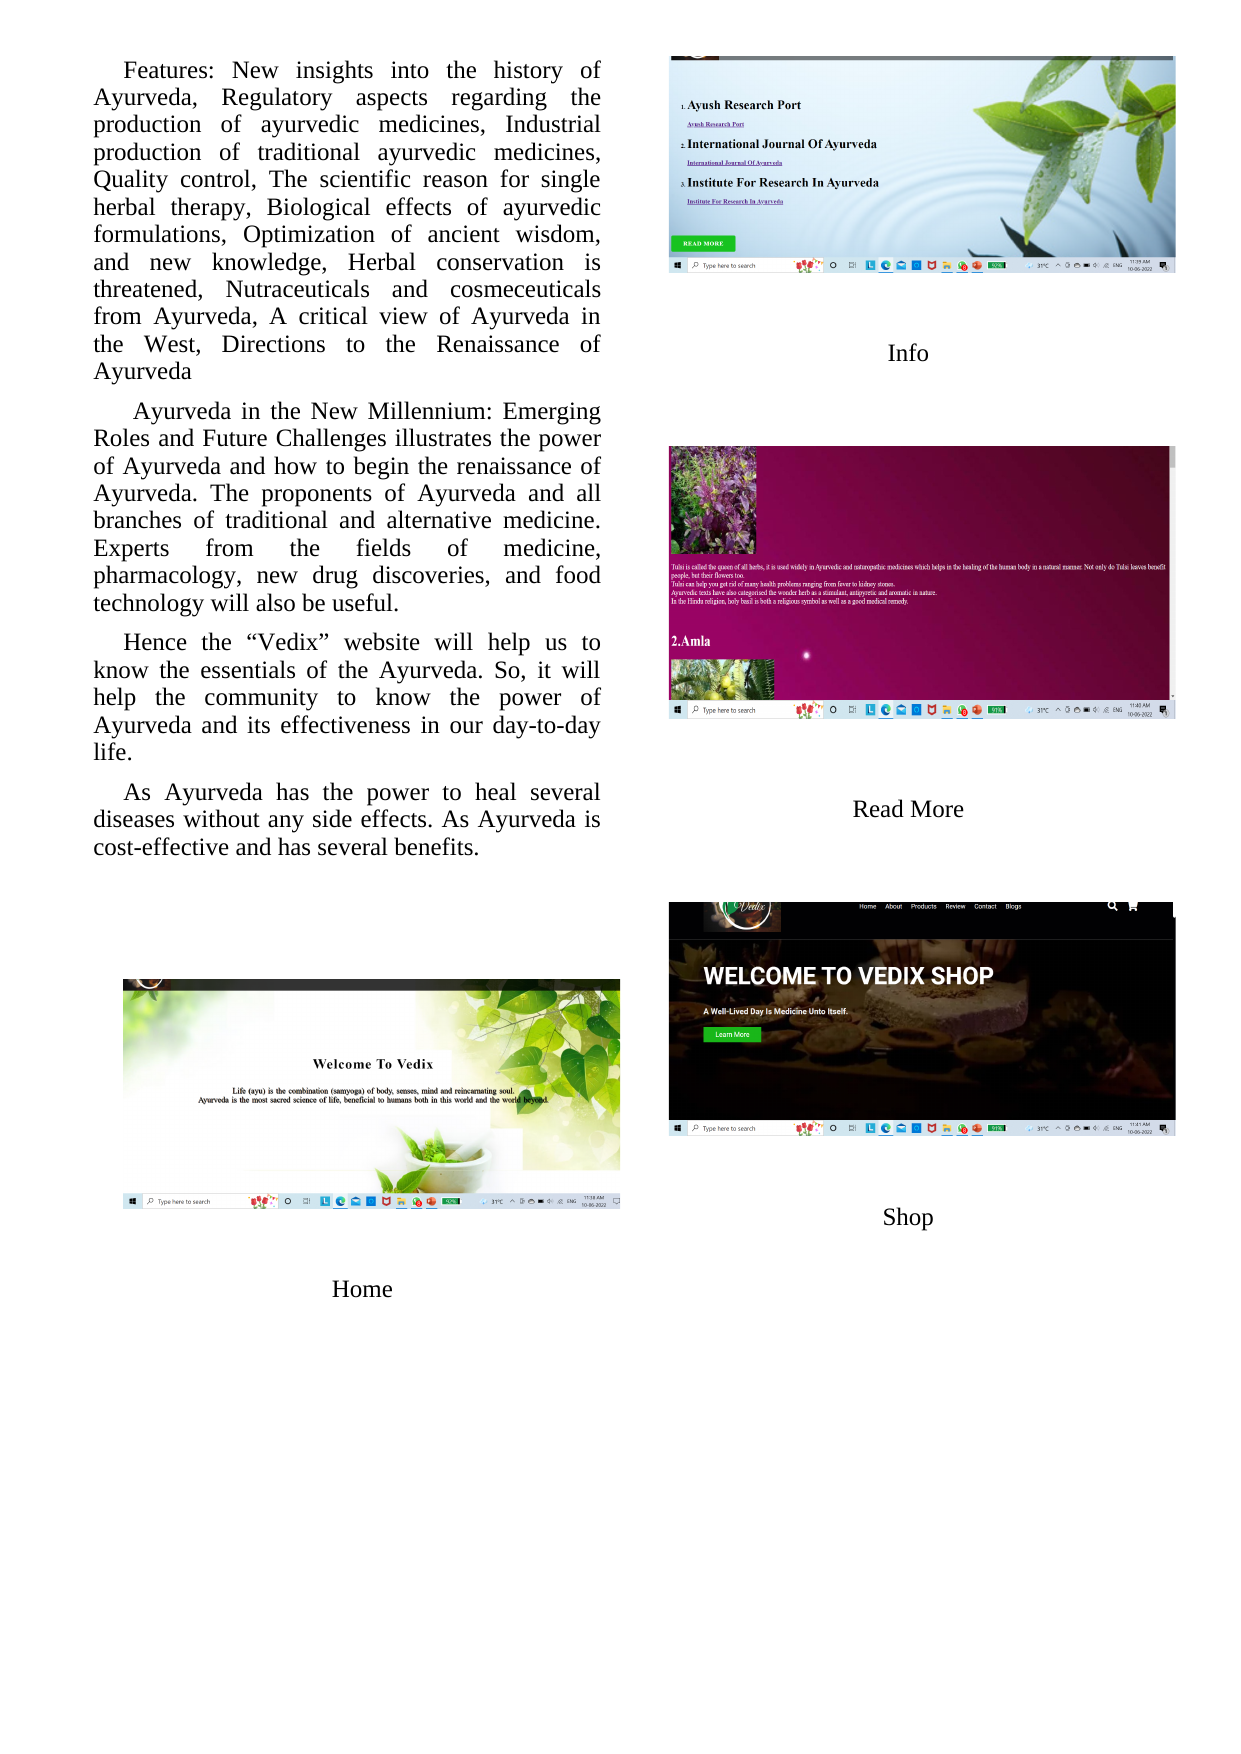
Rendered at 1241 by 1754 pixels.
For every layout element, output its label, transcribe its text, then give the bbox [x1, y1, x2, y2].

text Shop [639, 1203, 1147, 1231]
text Ayurveda in the New Millennium: Emerging Roles and Future Challenges illustrates the power of Ayurveda and how to begin the renaissance of Ayurveda. The proponents of Ayurveda and all branches of traditional and alternative medicine. Experts from the fields of medicine, pharmacology, new drug discoveries, and food technology will also be useful. [93, 397, 601, 616]
text Info [639, 339, 1147, 367]
picture [123, 979, 621, 1209]
text As Ayurveda has the power to heal several diseases without any side effects. As Ayurveda is cost-effective and has several benefits. [93, 778, 601, 860]
picture [668, 902, 1176, 1136]
picture [668, 446, 1176, 719]
text Hence the “Vedix” website will help us to know the essentials of the Ayurveda. So, it will help the community to know the power of Ayurveda and its effectiveness in our day-to-day life. [93, 629, 601, 766]
picture [668, 56, 1176, 273]
text Read More [639, 795, 1147, 823]
text Home [93, 1276, 601, 1303]
text Features: New insights into the history of Ayurveda, Regulatory aspects regarding the production of ayurvedic medicines, Industrial production of traditional ayurvedic medicines, Quality control, The scientific reason for single herbal therapy, Biological effects of ayurvedic formulations, Optimization of ancient wisdom, and new knowledge, Herbal conservation is threatened, Nutraceuticals and cosmeceuticals from Ayurveda, A critical view of Ayurveda in the West, Directions to the Renaissance of Ayurveda [93, 56, 601, 385]
